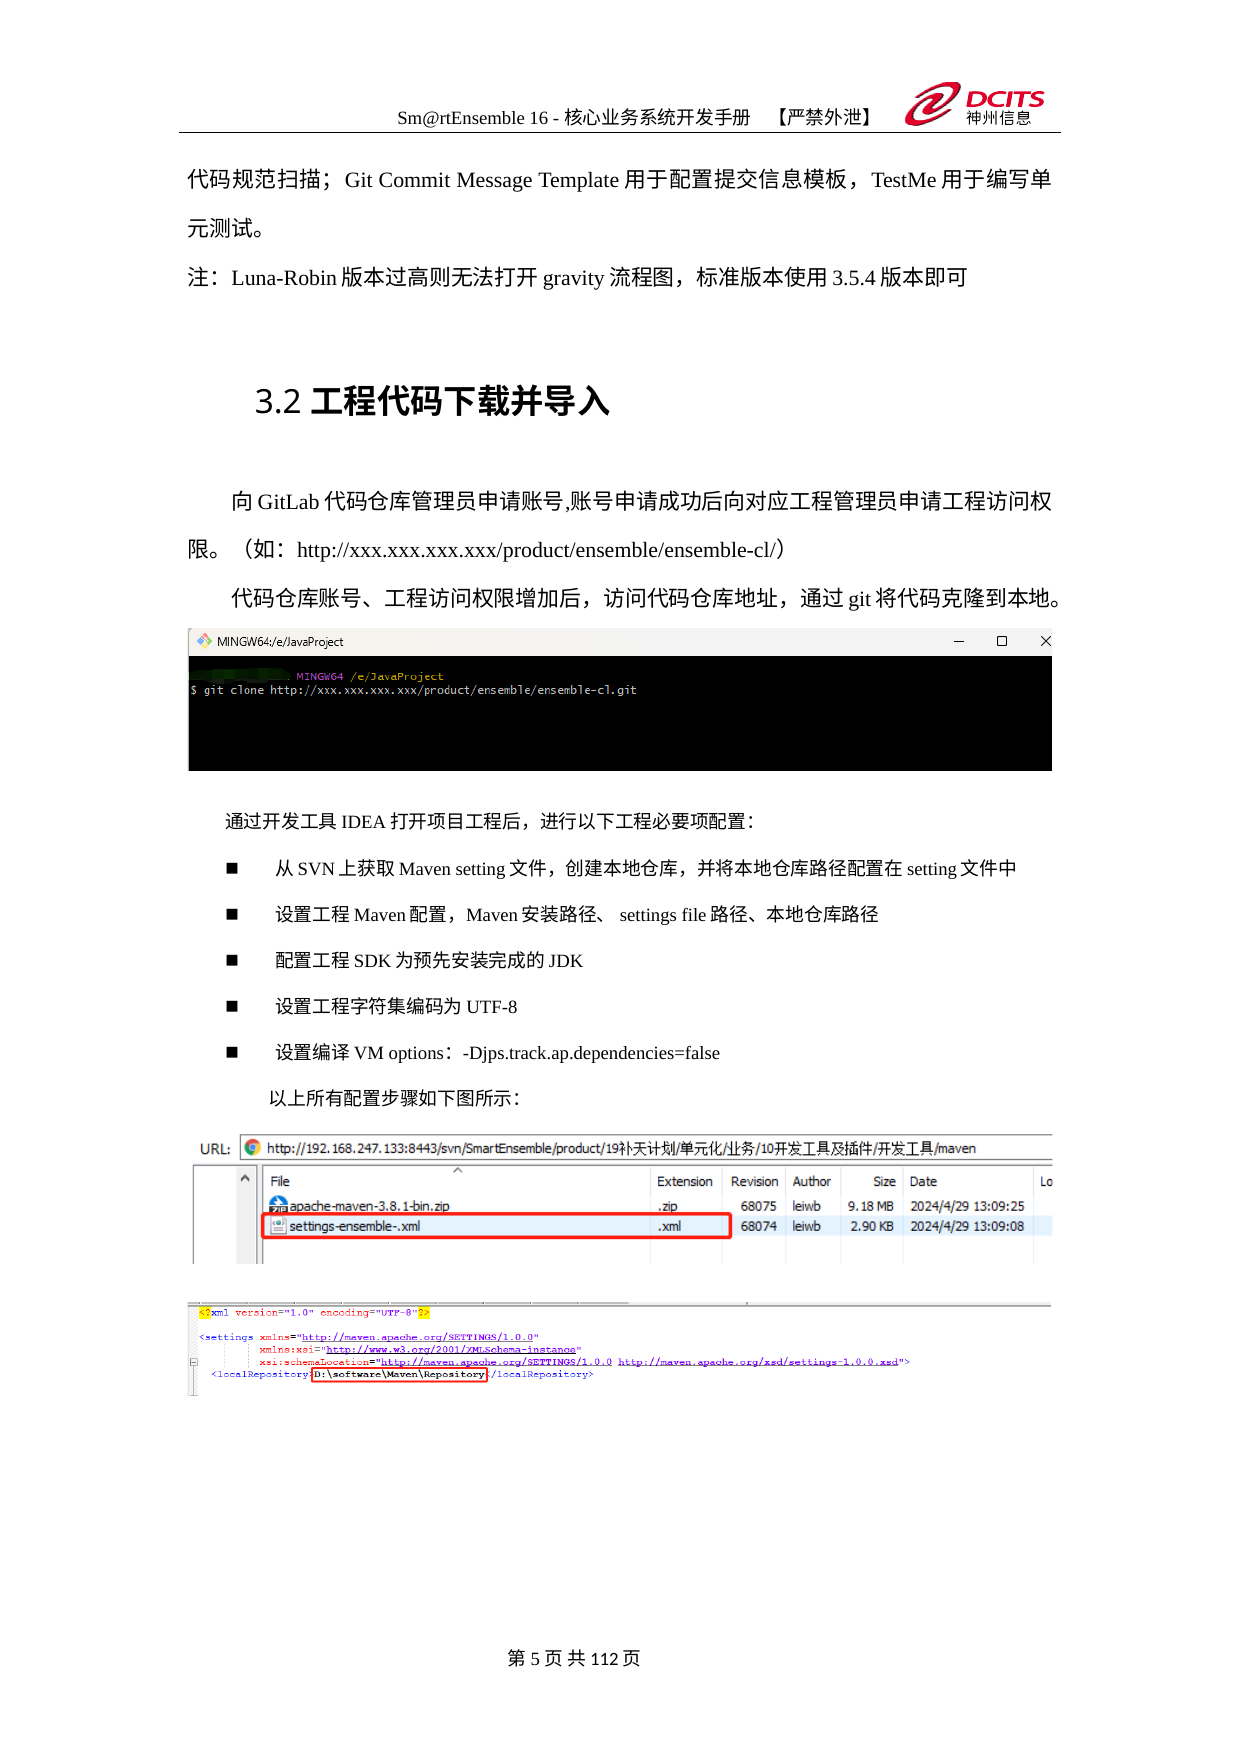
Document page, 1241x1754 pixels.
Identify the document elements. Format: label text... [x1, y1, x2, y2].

list 设置编译VM options：-Djps.track.ap.dependencies=false [187, 1035, 1053, 1067]
text 向GitLab代码仓库管理员申请账号,账号申请成功后向对应工程管理员申请工程访问权限。（如：http://xxx.xxx.xxx.xxx/product/ensemble/ensemble-cl/） [187, 483, 1053, 564]
subtitle 工程代码下载并导入 [187, 367, 1053, 432]
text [187, 162, 1053, 243]
text 代码仓库账号、工程访问权限增加后，访问代码仓库地址，通过git将代码克隆到本地。 [187, 580, 1053, 613]
list 从SVN上获取Maven setting文件，创建本地仓库，并将本地仓库路径配置在setting文件中 [187, 851, 1053, 883]
text 注：Luna-Robin版本过高则无法打开gravity流程图，标准版本使用3.5.4版本即可 [187, 259, 1053, 292]
list 设置工程Maven配置，Maven安装路径、 settings file路径、本地仓库路径 [187, 897, 1053, 929]
text 通过开发工具IDEA打开项目工程后，进行以下工程必要项配置： [187, 804, 1053, 837]
picture [187, 628, 1053, 771]
picture [187, 1302, 1051, 1396]
picture [187, 1126, 1053, 1264]
list 配置工程SDK为预先安装完成的JDK [187, 943, 1053, 975]
text 以上所有配置步骤如下图所示： [231, 1081, 1053, 1113]
picture [904, 82, 1045, 126]
list 设置工程字符集编码为UTF-8 [187, 989, 1053, 1021]
